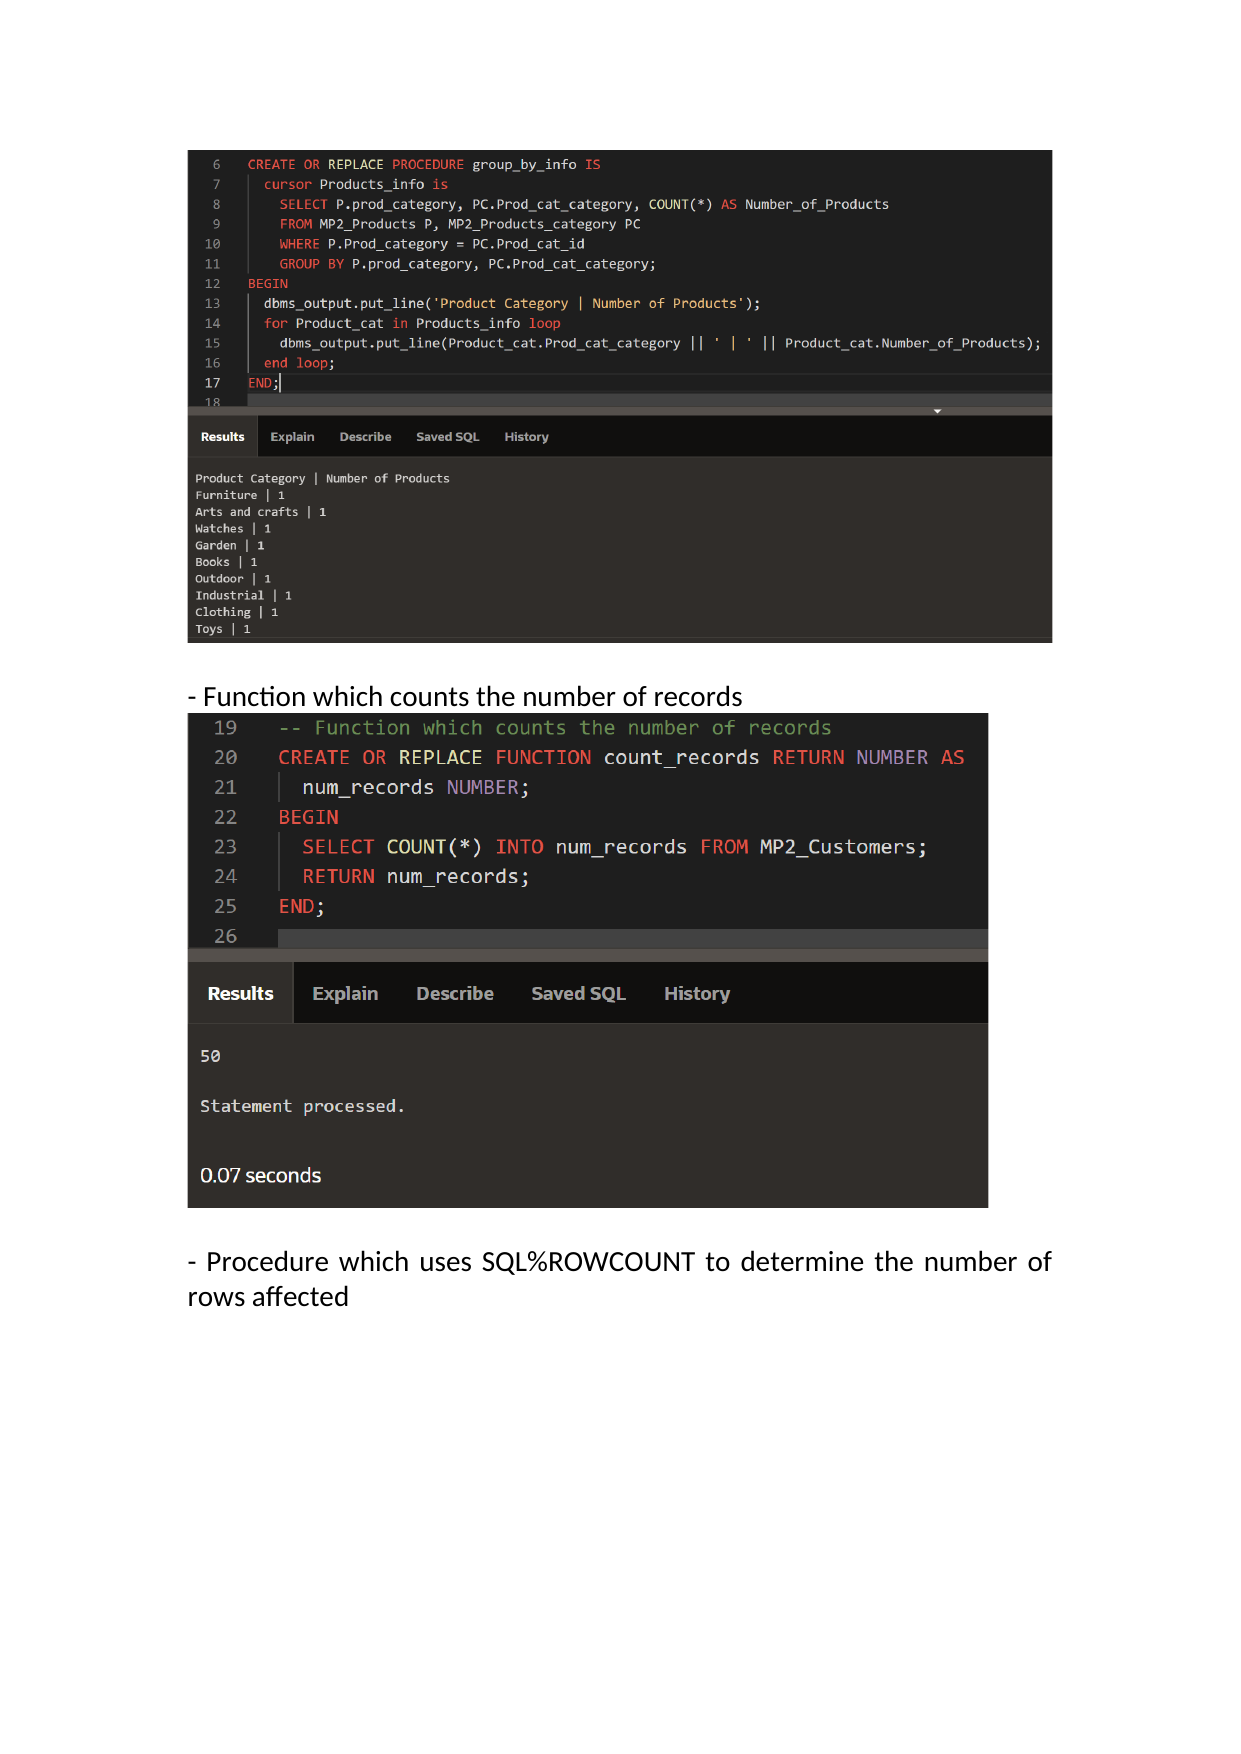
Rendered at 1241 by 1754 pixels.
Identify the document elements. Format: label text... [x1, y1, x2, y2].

picture [187, 150, 1053, 643]
text - Procedure which uses SQL%ROWCOUNT to determine the number of rows affected [187, 1243, 1053, 1314]
picture [187, 713, 989, 1208]
text - Function which counts the number of records [187, 678, 1053, 713]
